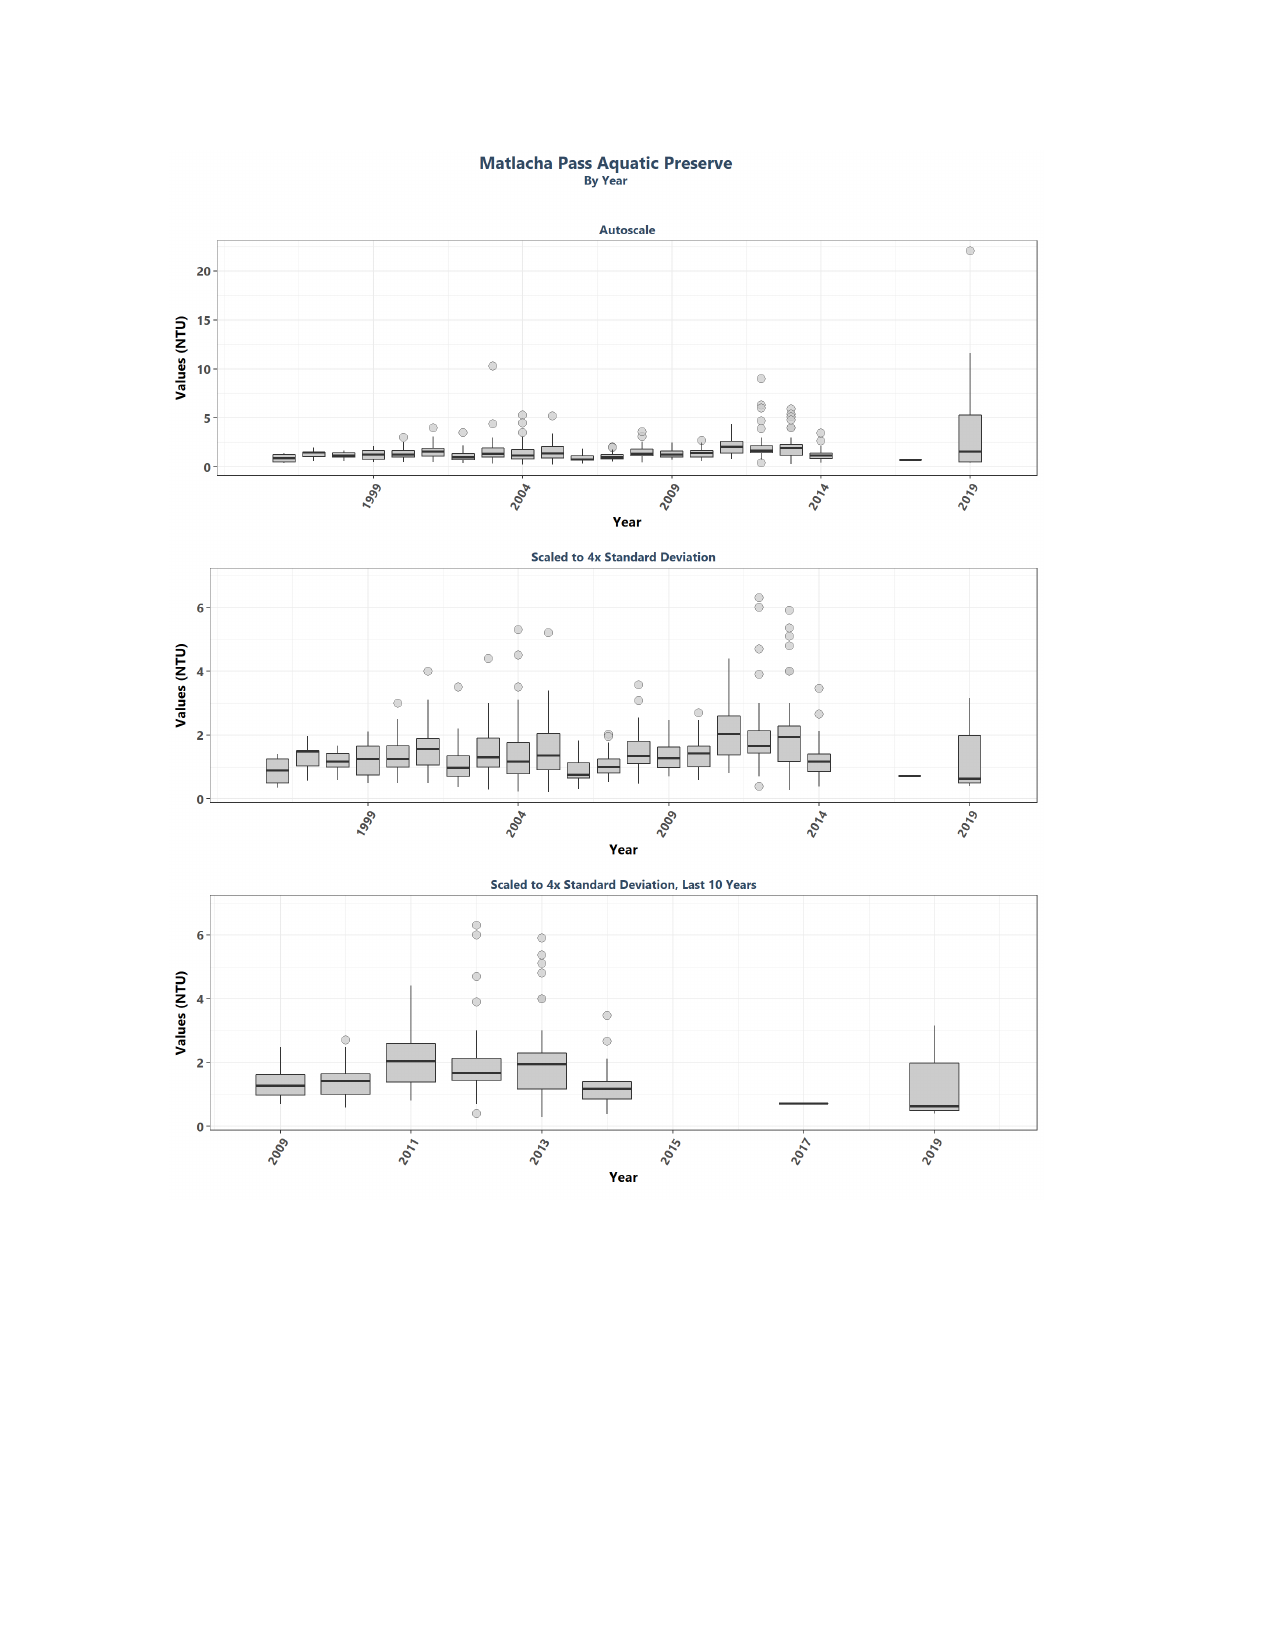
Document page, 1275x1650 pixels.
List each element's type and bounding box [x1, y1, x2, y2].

picture [168, 150, 1044, 1200]
